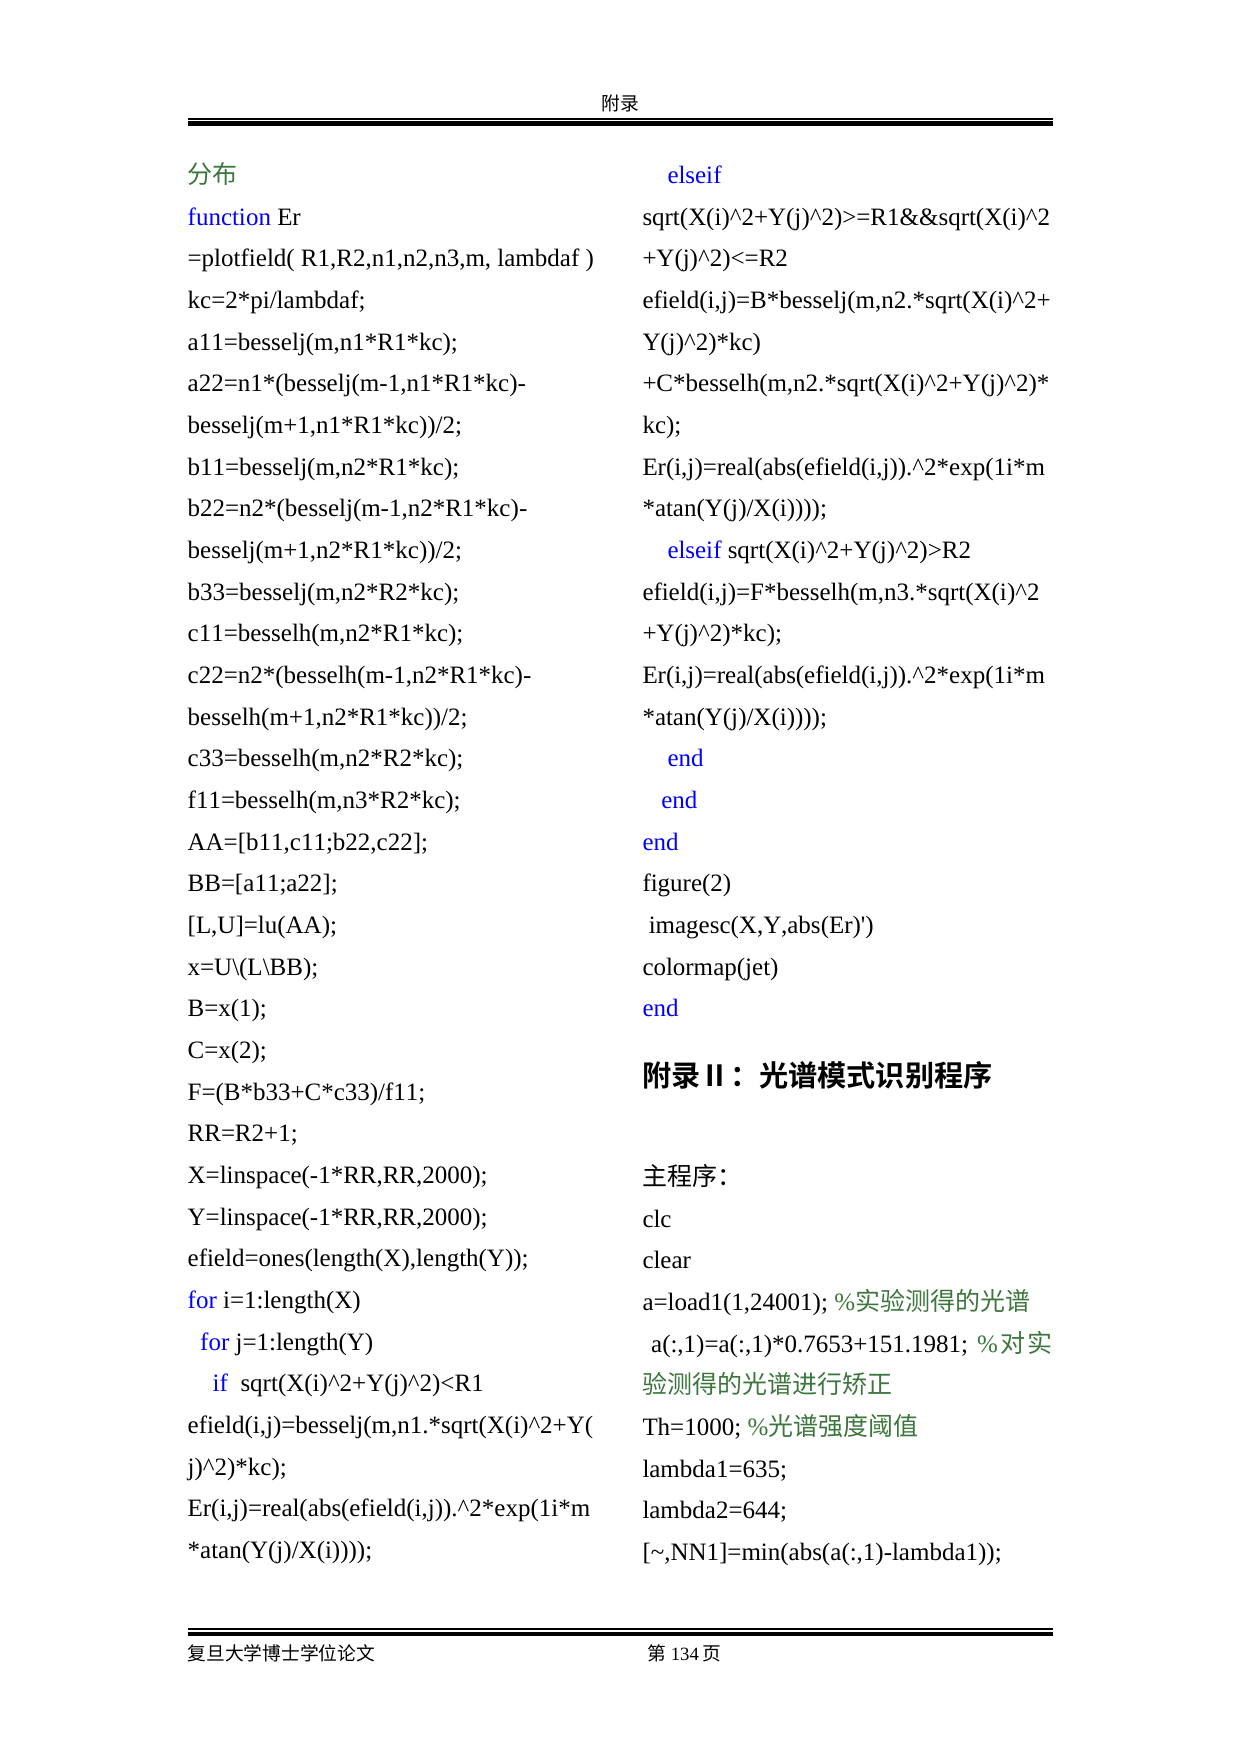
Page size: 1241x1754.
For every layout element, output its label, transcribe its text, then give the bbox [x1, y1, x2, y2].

text for i=1:length(X) [187, 1275, 598, 1317]
text efield=ones(length(X),length(Y)); [187, 1233, 598, 1275]
text efield(i,j)=F*besselh(m,n3.*sqrt(X(i)^2+Y(j)^2)*kc); [642, 567, 1053, 650]
text Er(i,j)=real(abs(efield(i,j)).^2*exp(1i*m*atan(Y(j)/X(i)))); [187, 1483, 598, 1567]
text clear [642, 1236, 1053, 1277]
text Er(i,j)=real(abs(efield(i,j)).^2*exp(1i*m*atan(Y(j)/X(i)))); [642, 650, 1053, 733]
text function Er =plotfield( R1,R2,n1,n2,n3,m, lambdaf ) [187, 192, 598, 275]
text AA=[b11,c11;b22,c22]; [187, 817, 598, 858]
text if sqrt(X(i)^2+Y(j)^2)<R1 [187, 1358, 598, 1400]
text for j=1:length(Y) [187, 1317, 598, 1358]
subtitle 附录Ⅱ：光谱模式识别程序 [642, 1052, 1053, 1094]
text imagesc(X,Y,abs(Er)') [642, 900, 1053, 942]
text kc=2*pi/lambdaf; [187, 275, 598, 317]
text Th=1000; %光谱强度阈值 [642, 1402, 1053, 1444]
text b33=besselj(m,n2*R2*kc); [187, 567, 598, 608]
text BB=[a11;a22]; [187, 858, 598, 900]
text 主程序： [642, 1152, 1053, 1194]
text end [642, 775, 1053, 817]
text f11=besselh(m,n3*R2*kc); [187, 775, 598, 817]
text end [642, 817, 1053, 858]
text C=x(2); [187, 1025, 598, 1067]
text figure(2) [642, 858, 1053, 900]
text b22=n2*(besselj(m-1,n2*R1*kc)-besselj(m+1,n2*R1*kc))/2; [187, 483, 598, 567]
text elseif sqrt(X(i)^2+Y(j)^2)>R2 [642, 525, 1053, 567]
text end [642, 983, 1053, 1025]
text X=linspace(-1*RR,RR,2000); [187, 1150, 598, 1192]
text c33=besselh(m,n2*R2*kc); [187, 733, 598, 775]
text Er(i,j)=real(abs(efield(i,j)).^2*exp(1i*m*atan(Y(j)/X(i)))); [642, 442, 1053, 525]
text c22=n2*(besselh(m-1,n2*R1*kc)-besselh(m+1,n2*R1*kc))/2; [187, 650, 598, 733]
text a=load1(1,24001); %实验测得的光谱 [642, 1277, 1053, 1319]
text x=U\(L\BB); [187, 942, 598, 983]
text colormap(jet) [642, 942, 1053, 983]
text c11=besselh(m,n2*R1*kc); [187, 608, 598, 650]
text a11=besselj(m,n1*R1*kc); [187, 317, 598, 358]
text 子程序：%根据求解的谐振波长画场分布 [187, 150, 598, 192]
text end [642, 733, 1053, 775]
text B=x(1); [187, 983, 598, 1025]
text clc [642, 1194, 1053, 1236]
text F=(B*b33+C*c33)/f11; [187, 1067, 598, 1108]
text b11=besselj(m,n2*R1*kc); [187, 442, 598, 483]
text lambda1=635; [642, 1444, 1053, 1486]
text Y=linspace(-1*RR,RR,2000); [187, 1192, 598, 1233]
text a(:,1)=a(:,1)*0.7653+151.1981; %对实验测得的光谱进行矫正 [642, 1319, 1053, 1402]
text efield(i,j)=besselj(m,n1.*sqrt(X(i)^2+Y(j)^2)*kc); [187, 1400, 598, 1483]
text [L,U]=lu(AA); [187, 900, 598, 942]
text efield(i,j)=B*besselj(m,n2.*sqrt(X(i)^2+Y(j)^2)*kc)+C*besselh(m,n2.*sqrt(X(i)^2+Y(j)^2)*kc); [642, 275, 1053, 442]
text [~,NN1]=min(abs(a(:,1)-lambda1)); [642, 1527, 1053, 1569]
text RR=R2+1; [187, 1108, 598, 1150]
text lambda2=644; [642, 1486, 1053, 1527]
text a22=n1*(besselj(m-1,n1*R1*kc)-besselj(m+1,n1*R1*kc))/2; [187, 358, 598, 442]
text elseif sqrt(X(i)^2+Y(j)^2)>=R1&&sqrt(X(i)^2+Y(j)^2)<=R2 [642, 150, 1053, 275]
